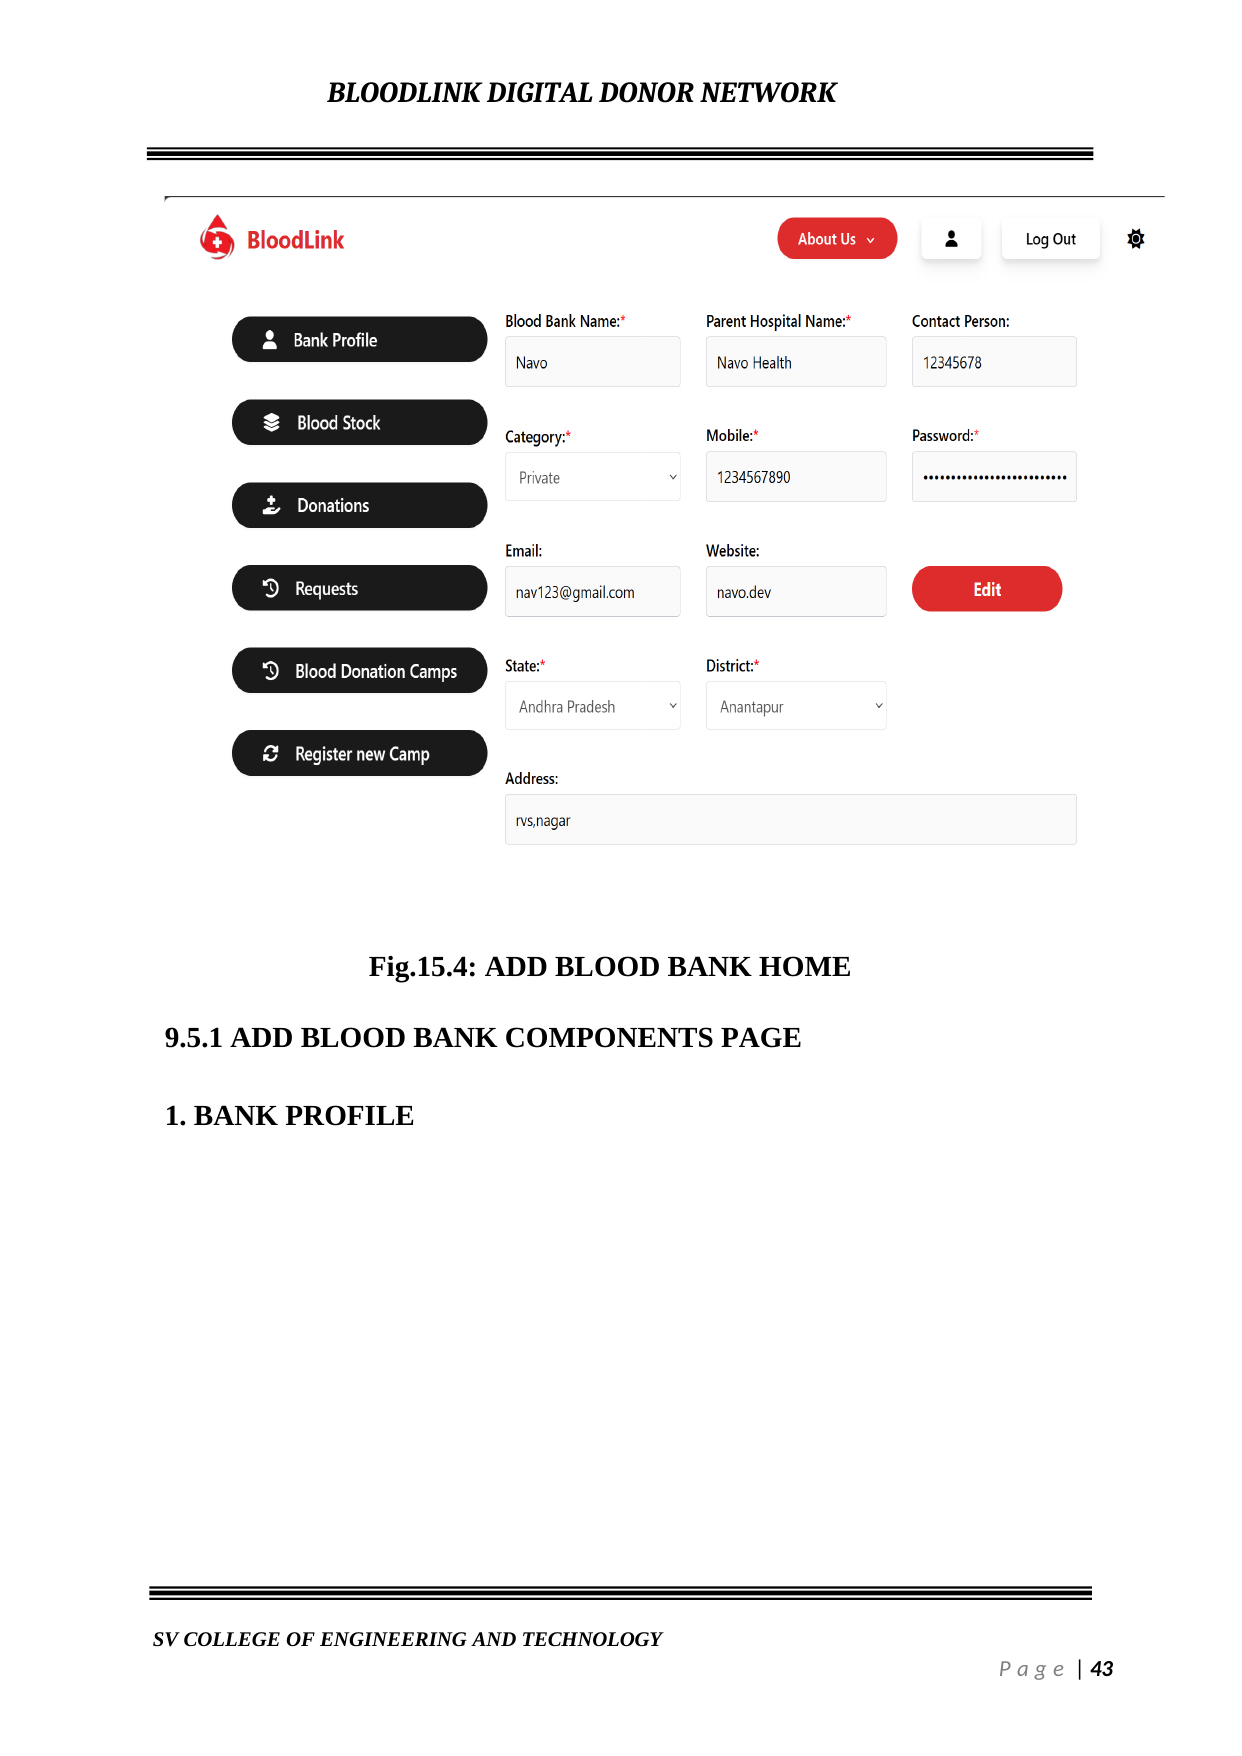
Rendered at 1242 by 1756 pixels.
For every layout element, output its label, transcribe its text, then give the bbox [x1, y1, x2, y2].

text 9.5.1 ADD BLOOD BANK COMPONENTS PAGE [164, 1021, 1164, 1054]
picture [164, 196, 1165, 874]
text Fig.15.4: ADD BLOOD BANK HOME [164, 949, 1164, 982]
text 1. BANK PROFILE [164, 1098, 1164, 1131]
